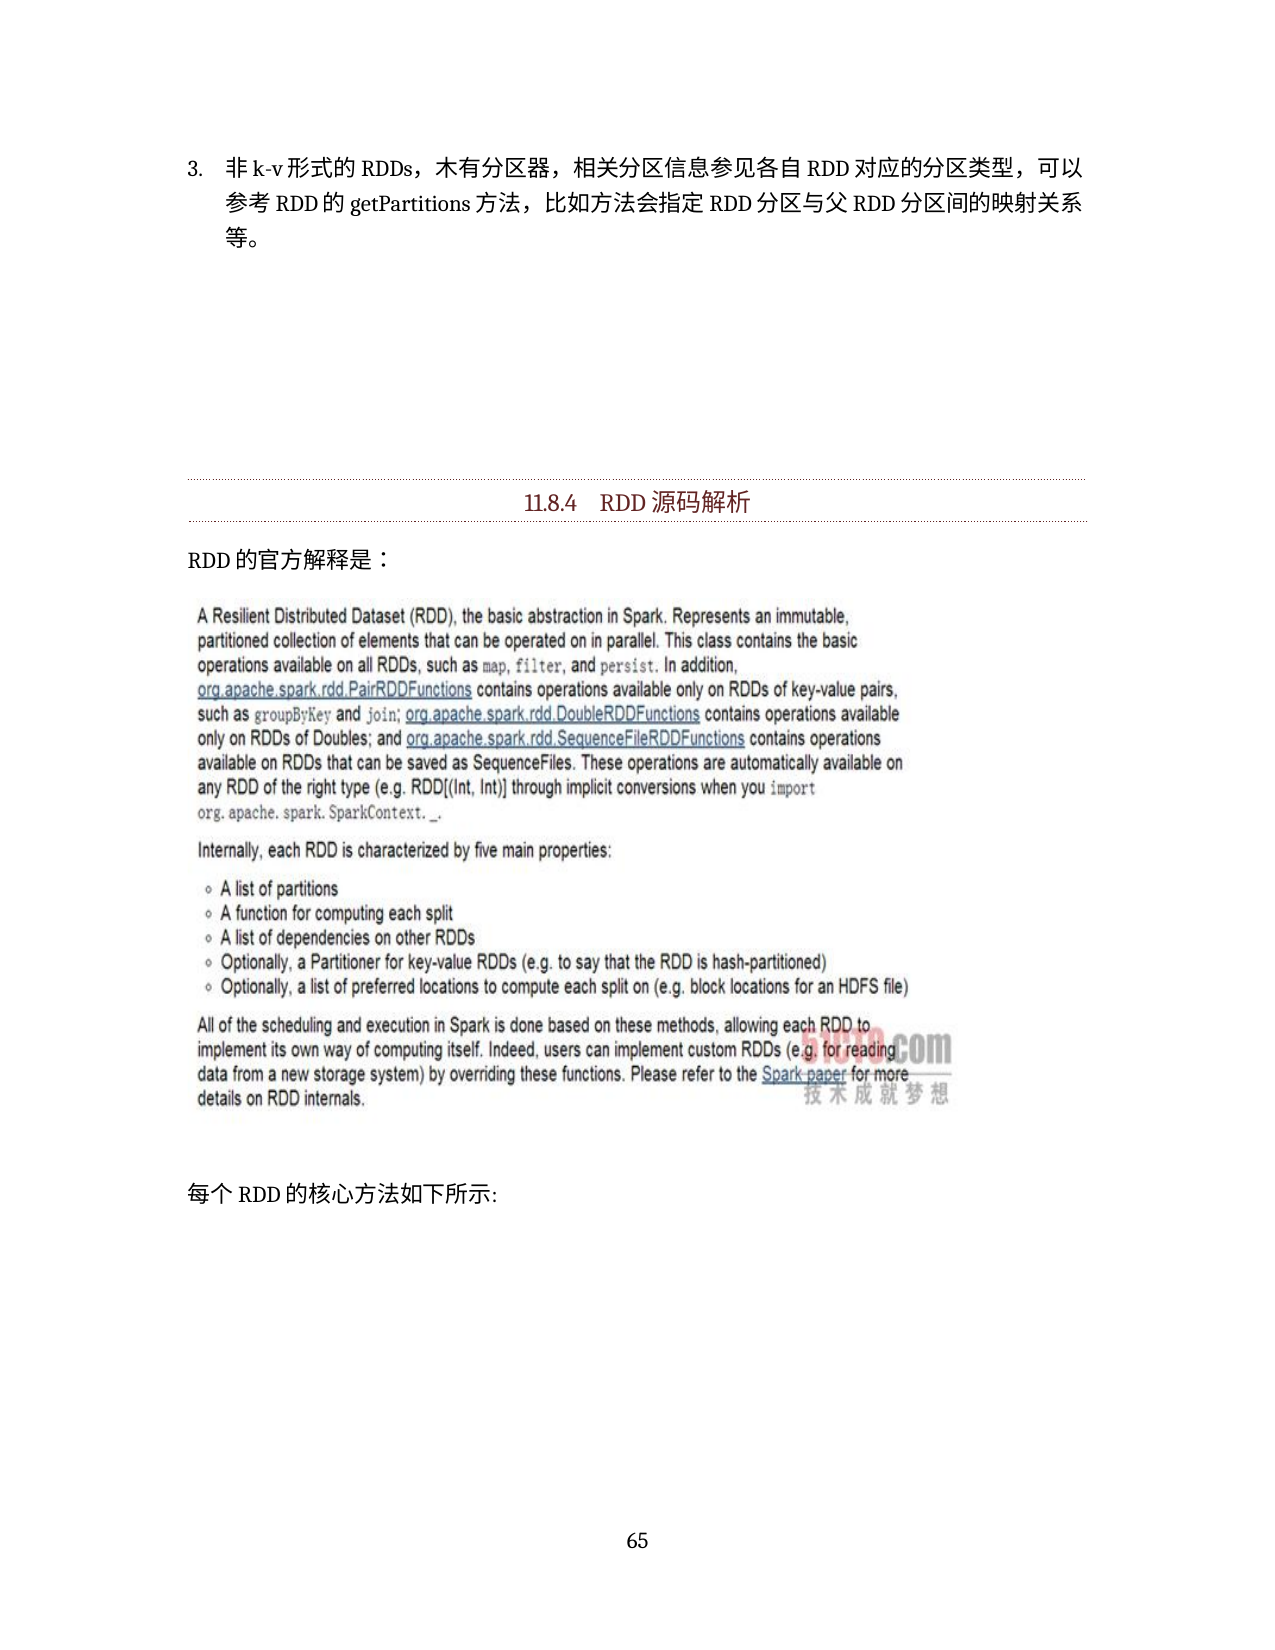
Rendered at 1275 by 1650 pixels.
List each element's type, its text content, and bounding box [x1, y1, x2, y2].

picture [187, 598, 966, 1127]
subtitle RDD源码解析 [187, 479, 1087, 522]
text RDD的官方解释是： [187, 544, 1087, 576]
list 非k-v形式的RDDs，木有分区器，相关分区信息参见各自RDD对应的分区类型，可以参考RDD的getPartitions方法，比如方法会指定RDD分区与父RDD分区间的映射关系等。 [187, 150, 1087, 253]
text 每个RDD的核心方法如下所示: [187, 1148, 1087, 1209]
